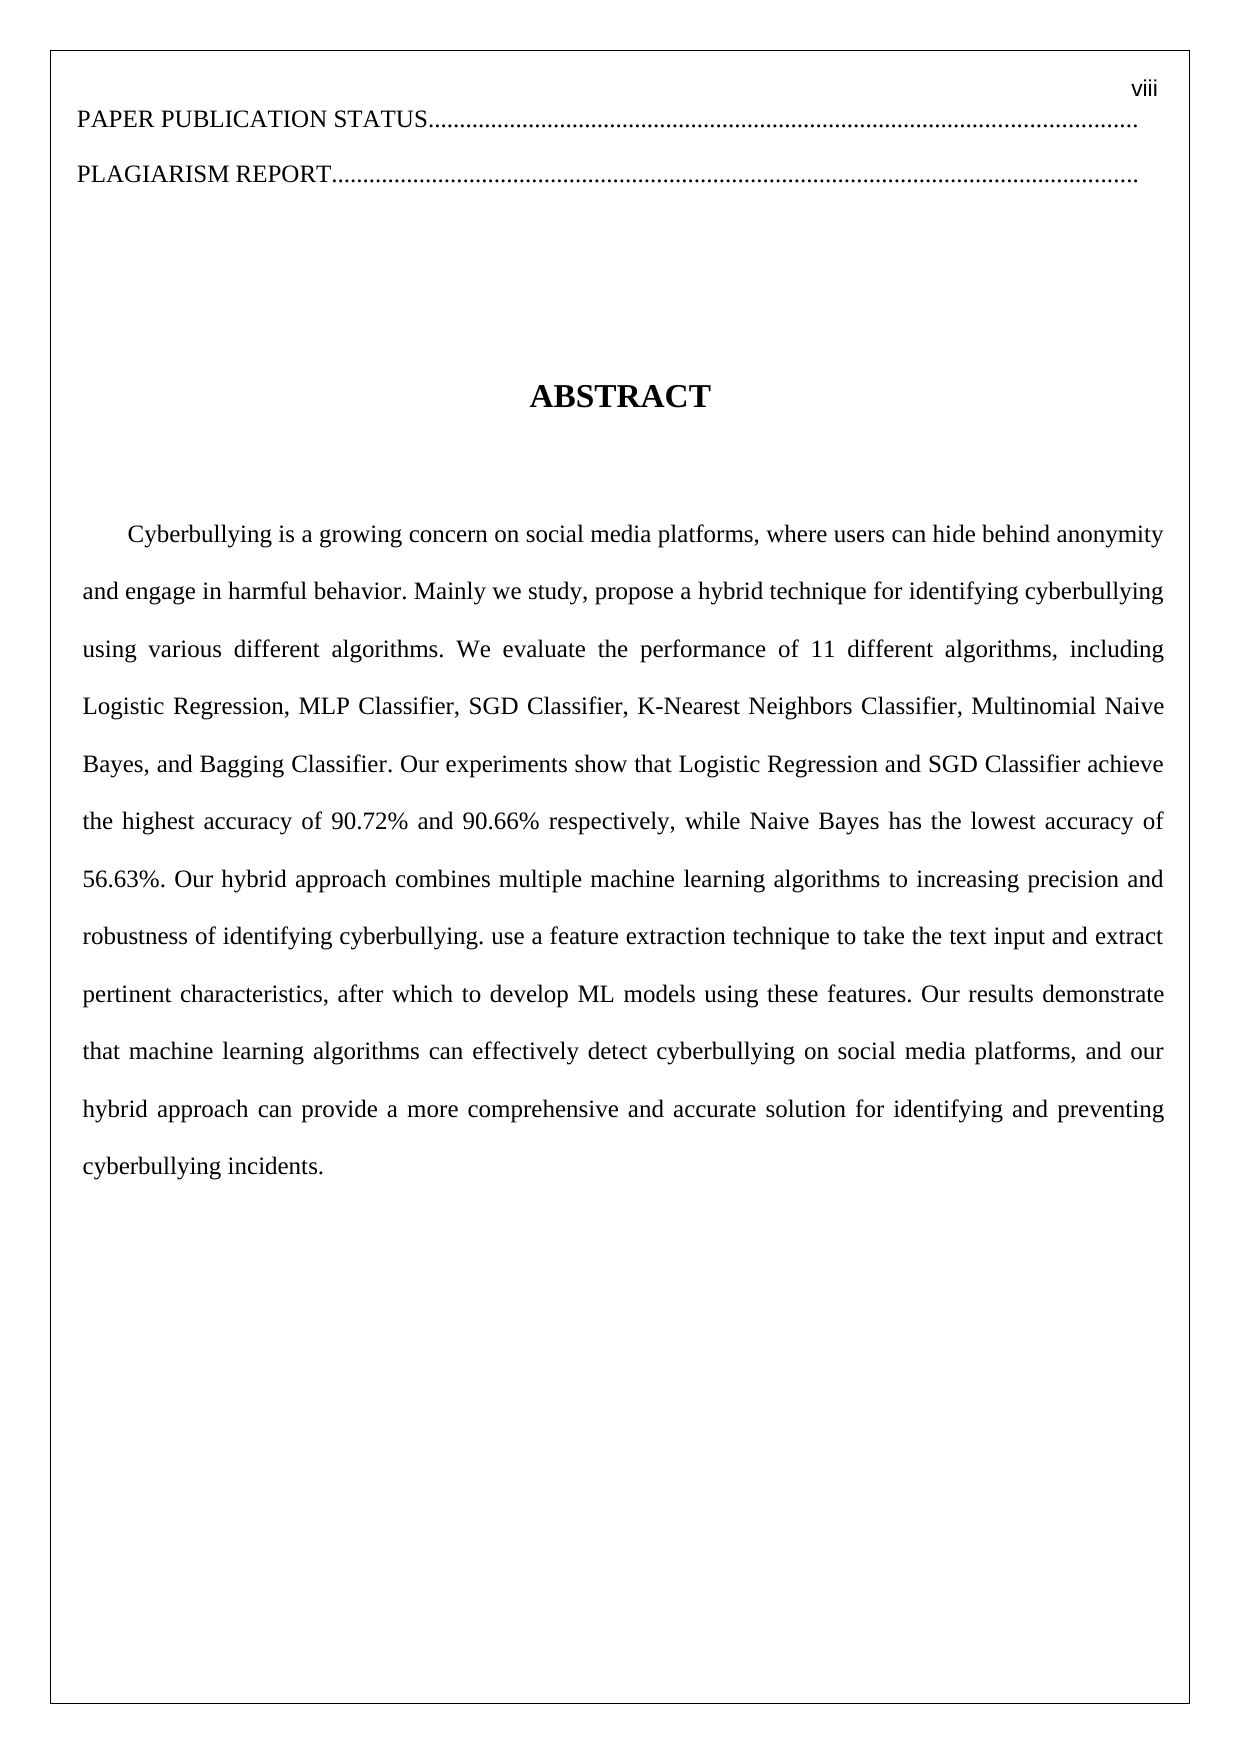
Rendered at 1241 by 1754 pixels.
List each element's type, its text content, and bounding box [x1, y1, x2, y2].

text Cyberbullying is a growing concern on social media platforms, where users can hide behind anonymity and engage in harmful behavior. Mainly we study, propose a hybrid technique for identifying cyberbullying using various different algorithms. We evaluate the performance of 11 different algorithms, including Logistic Regression, MLP Classifier, SGD Classifier, K-Nearest Neighbors Classifier, Multinomial Naive Bayes, and Bagging Classifier. Our experiments show that Logistic Regression and SGD Classifier achieve the highest accuracy of 90.72% and 90.66% respectively, while Naive Bayes has the lowest accuracy of 56.63%. Our hybrid approach combines multiple machine learning algorithms to increasing precision and robustness of identifying cyberbullying. use a feature extraction technique to take the text input and extract pertinent characteristics, after which to develop ML models using these features. Our results demonstrate that machine learning algorithms can effectively detect cyberbullying on social media platforms, and our hybrid approach can provide a more comprehensive and accurate solution for identifying and preventing cyberbullying incidents. [82, 519, 1165, 1180]
subtitle ABSTRACT [75, 376, 1165, 414]
